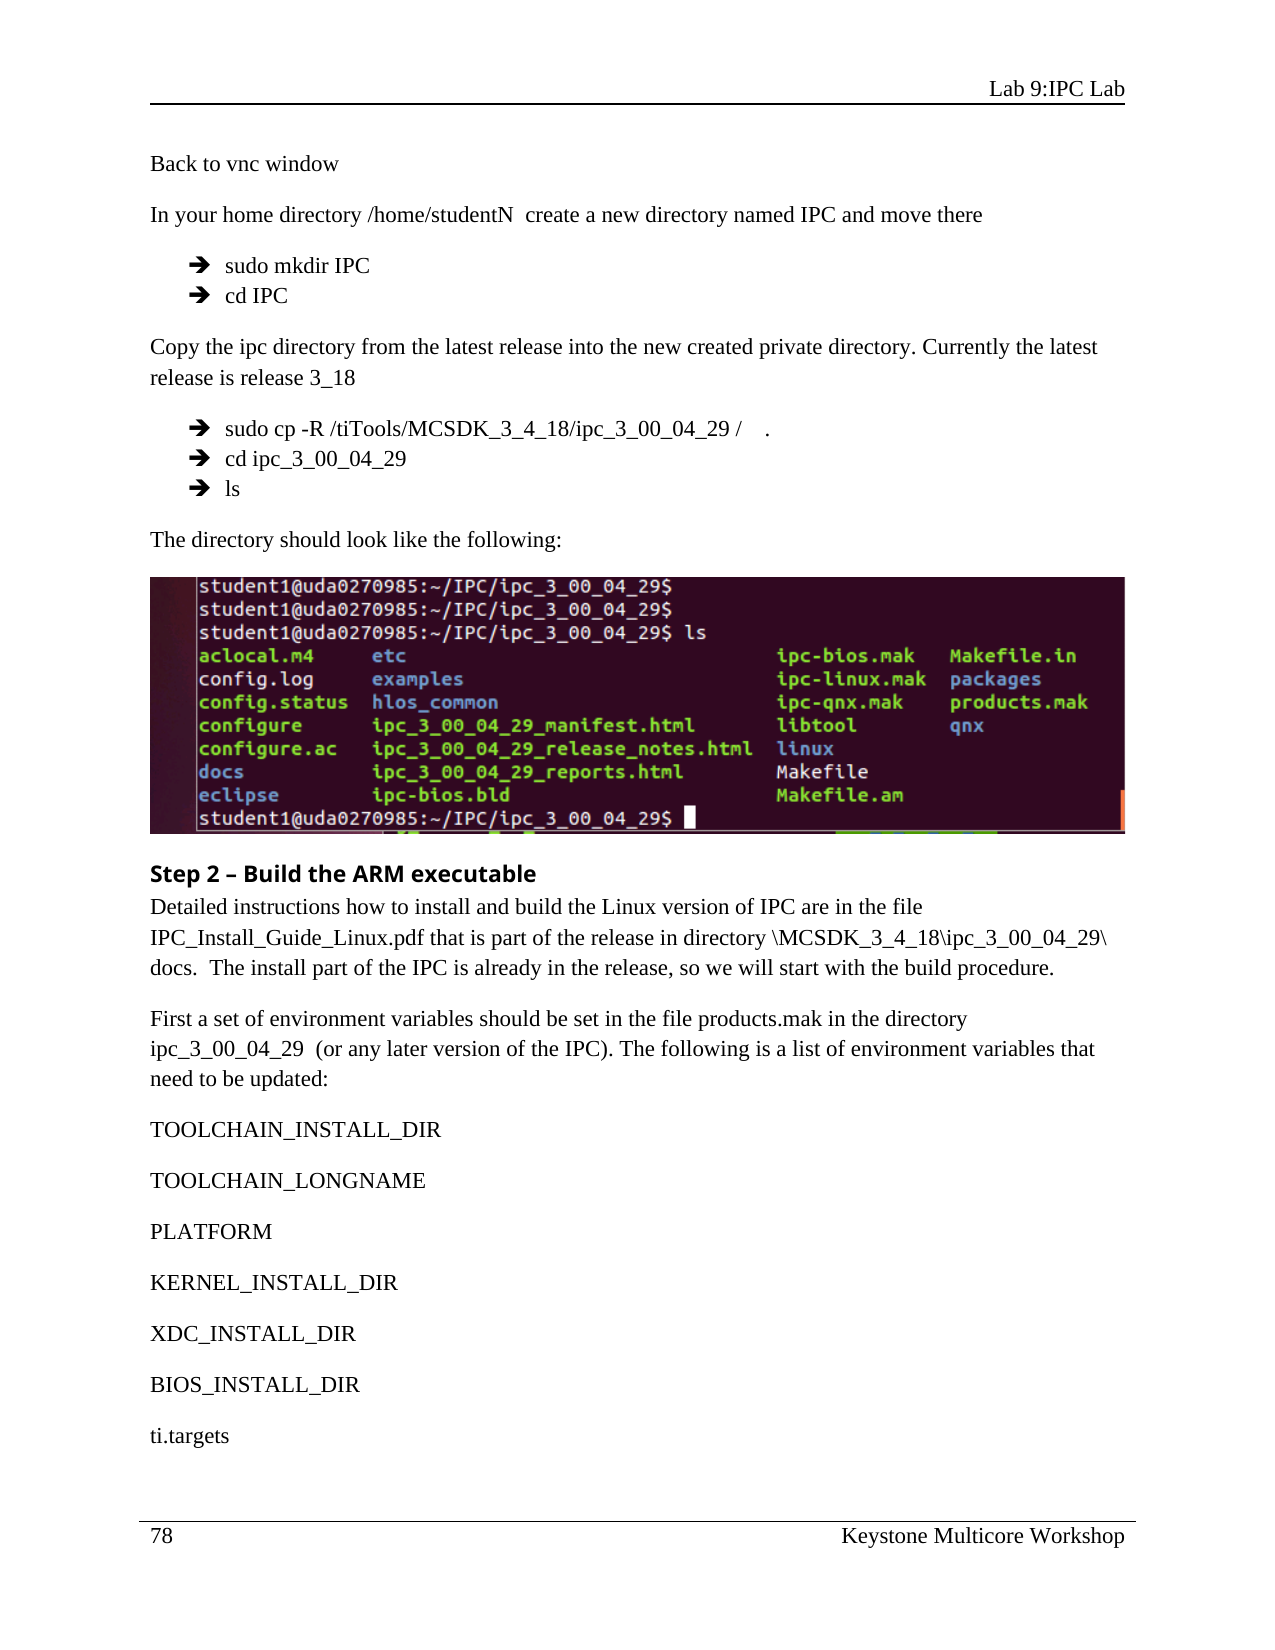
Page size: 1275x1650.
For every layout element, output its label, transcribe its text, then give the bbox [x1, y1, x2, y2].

text TOOLCHAIN_LONGNAME [150, 1167, 1125, 1194]
list cd IPC [187, 282, 1125, 309]
text PLATFORM [150, 1218, 1125, 1245]
list ls [187, 475, 1125, 501]
text In your home directory /home/studentN create a new directory named IPC and move there [150, 201, 1125, 227]
list sudo cp -R /tiTools/MCSDK_3_4_18/ipc_3_00_04_29 / . [187, 414, 1125, 441]
text Copy the ipc directory from the latest release into the new created private directory. Currently the latest release is release 3_18 [150, 333, 1125, 390]
text The directory should look like the following: [150, 526, 1125, 552]
text First a set of environment variables should be set in the file products.mak in the directory ipc_3_00_04_29 (or any later version of the IPC). The following is a list of environment variables that need to be updated: [150, 1005, 1125, 1092]
text Detailed instructions how to install and build the Linux version of IPC are in the file IPC_Install_Guide_Linux.pdf that is part of the release in directory \MCSDK_3_4_18\ipc_3_00_04_29\docs. The install part of the IPC is already in the release, so we will start with the build procedure. [150, 893, 1125, 980]
list sudo mkdir IPC [187, 252, 1125, 278]
list cd ipc_3_00_04_29 [187, 445, 1125, 471]
picture [150, 577, 1125, 834]
text ti.targets [150, 1422, 1125, 1449]
subtitle Step 2 – Build the ARM executable [150, 858, 1125, 889]
text TOOLCHAIN_INSTALL_DIR [150, 1116, 1125, 1143]
text XDC_INSTALL_DIR [150, 1320, 1125, 1347]
text Back to vnc window [150, 150, 1125, 176]
text BIOS_INSTALL_DIR [150, 1371, 1125, 1398]
text KERNEL_INSTALL_DIR [150, 1269, 1125, 1296]
